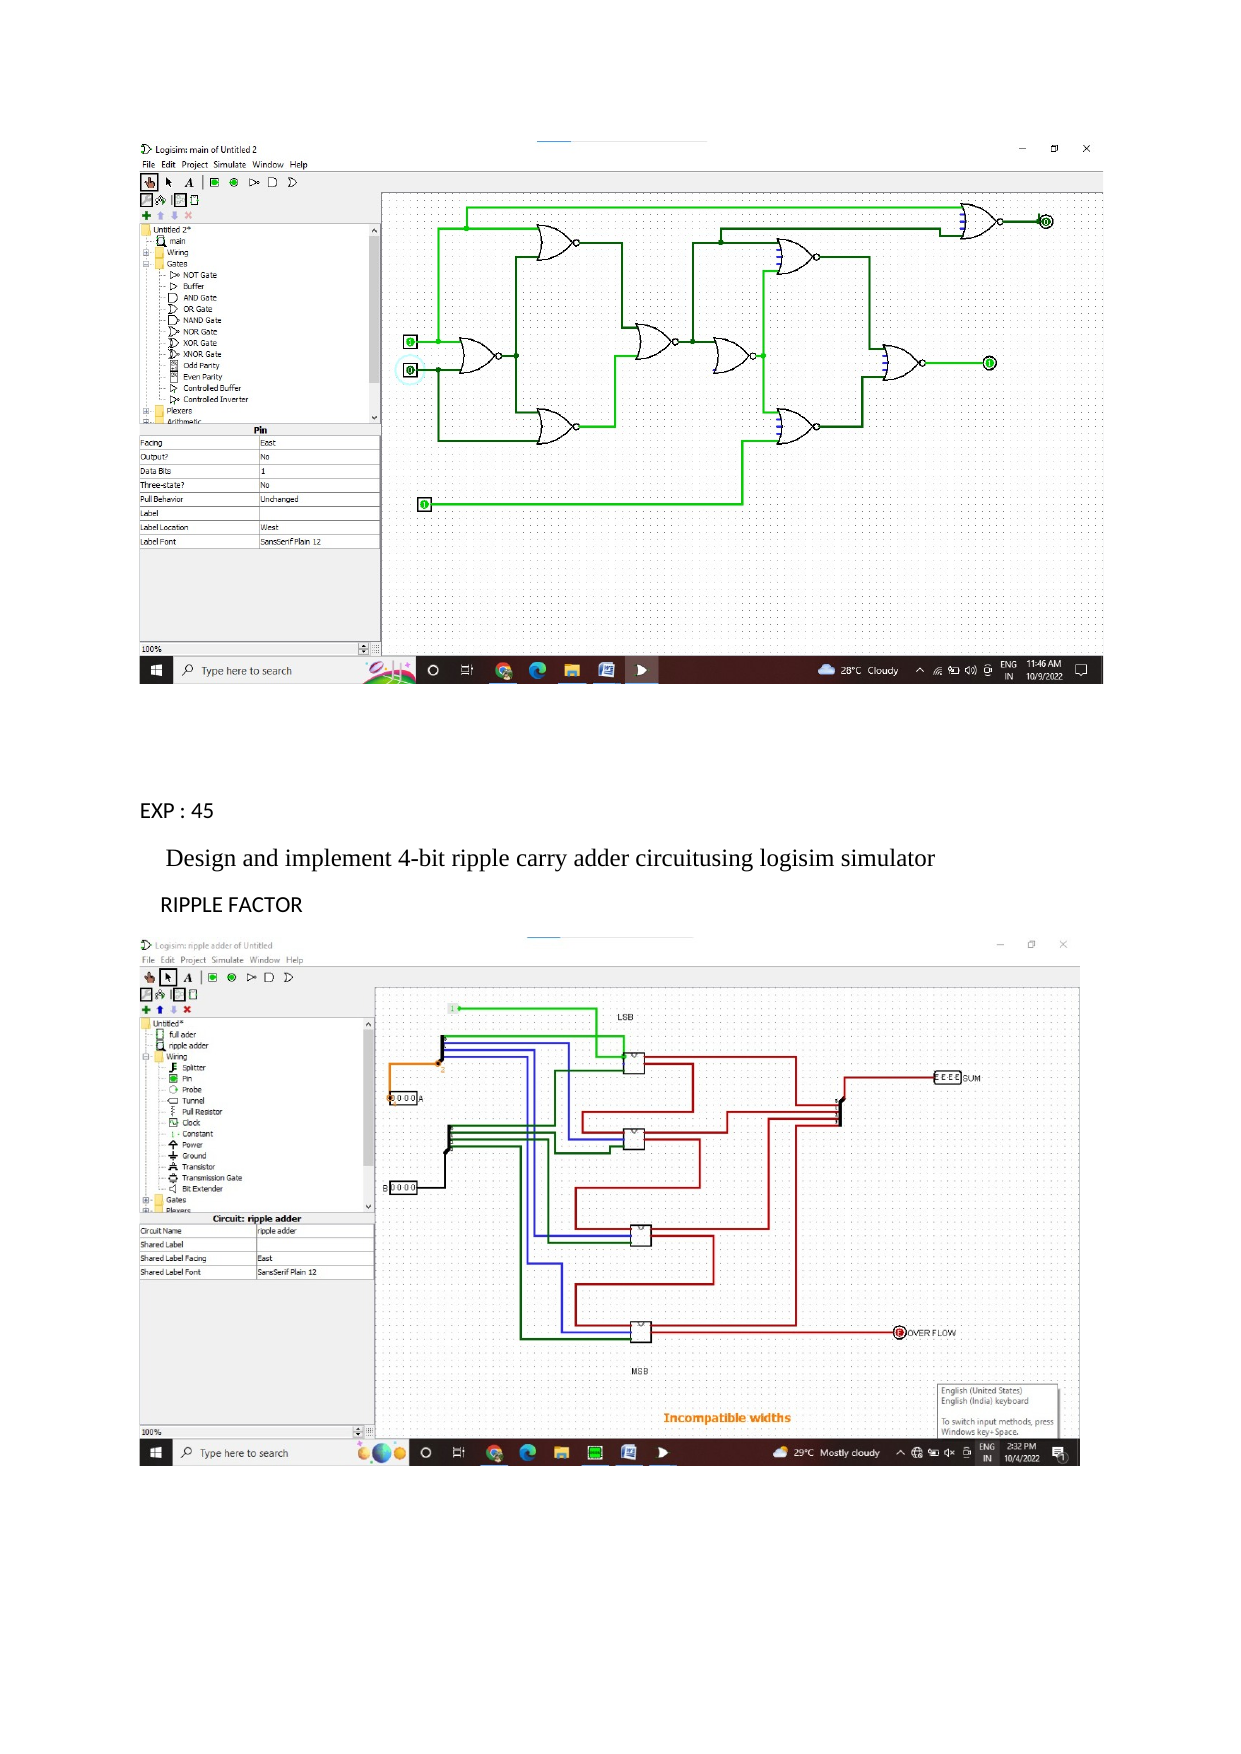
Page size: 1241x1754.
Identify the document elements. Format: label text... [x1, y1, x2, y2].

text Design and implement 4-bit ripple carry adder circuitusing logisim simulator [139, 843, 1103, 872]
picture [139, 141, 1104, 684]
text EXP : 45 [139, 796, 1103, 824]
picture [139, 937, 1080, 1466]
text RIPPLE FACTOR [139, 891, 1103, 919]
